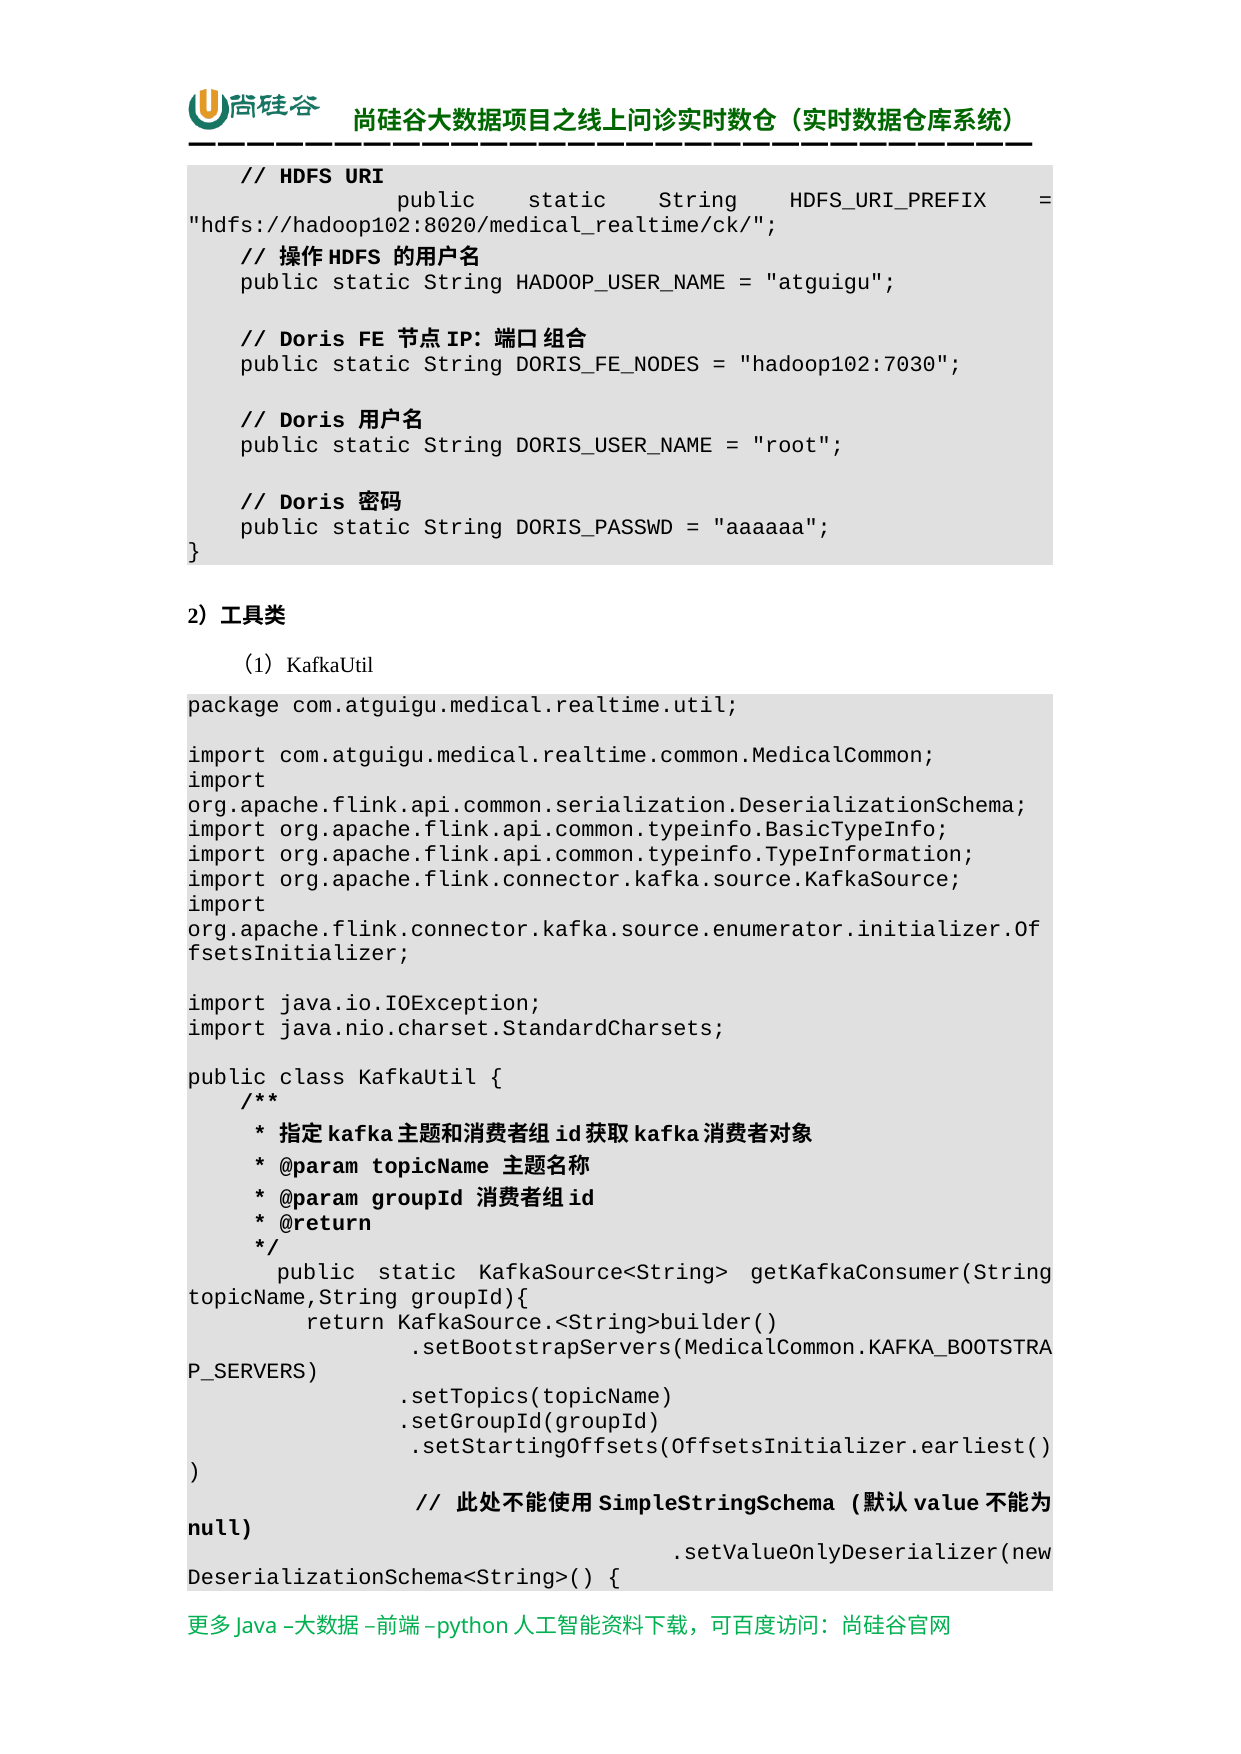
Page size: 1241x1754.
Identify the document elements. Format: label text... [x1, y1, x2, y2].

text public static String DORIS_FE_NODES = "hadoop102:7030"; [187, 353, 1053, 377]
text * @param groupId 消费者组id [187, 1180, 1053, 1212]
text .setValueOnlyDeserializer(new DeserializationSchema<String>() { [187, 1541, 1053, 1591]
text // Doris FE 节点 IP：端口 组合 [187, 321, 1053, 353]
text .setTopics(topicName) [187, 1386, 1053, 1410]
text } [187, 541, 1053, 565]
text import com.atguigu.medical.realtime.common.MedicalCommon; [187, 744, 1053, 769]
text /** [187, 1091, 1053, 1116]
text import org.apache.flink.api.common.typeinfo.BasicTypeInfo; [187, 818, 1053, 843]
text // Doris 用户名 [187, 402, 1053, 434]
text public static String DORIS_USER_NAME = "root"; [187, 434, 1053, 459]
text .setStartingOffsets(OffsetsInitializer.earliest()) [187, 1435, 1053, 1485]
text // HDFS URI [187, 165, 1053, 189]
text public static String DORIS_PASSWD = "aaaaaa"; [187, 516, 1053, 541]
text import org.apache.flink.connector.kafka.source.enumerator.initializer.OffsetsInitializer; [187, 893, 1053, 967]
text .setBootstrapServers(MedicalCommon.KAFKA_BOOTSTRAP_SERVERS) [187, 1336, 1053, 1386]
text import org.apache.flink.connector.kafka.source.KafkaSource; [187, 868, 1053, 893]
text // 操作 HDFS 的用户名 [187, 239, 1053, 271]
text */ [187, 1237, 1053, 1262]
text （1）KafkaUtil [187, 646, 1053, 679]
text * @return [187, 1212, 1053, 1237]
text import org.apache.flink.api.common.serialization.DeserializationSchema; [187, 769, 1053, 818]
text return KafkaSource.<String>builder() [187, 1311, 1053, 1336]
text import java.nio.charset.StandardCharsets; [187, 1017, 1053, 1042]
text * @param topicName 主题名称 [187, 1148, 1053, 1180]
text import java.io.IOException; [187, 992, 1053, 1017]
text 2）工具类 [187, 598, 1053, 630]
text public class KafkaUtil { [187, 1066, 1053, 1091]
text .setGroupId(groupId) [187, 1410, 1053, 1435]
text public static KafkaSource<String> getKafkaConsumer(String topicName,String groupId){ [187, 1262, 1053, 1311]
text * 指定kafka主题和消费者组id获取kafka消费者对象 [187, 1116, 1053, 1148]
text // Doris 密码 [187, 484, 1053, 516]
text public static String HADOOP_USER_NAME = "atguigu"; [187, 271, 1053, 296]
text import org.apache.flink.api.common.typeinfo.TypeInformation; [187, 843, 1053, 868]
text package com.atguigu.medical.realtime.util; [187, 694, 1053, 719]
text public static String HDFS_URI_PREFIX = "hdfs://hadoop102:8020/medical_realtime/ck/"; [187, 189, 1053, 239]
text // 此处不能使用SimpleStringSchema (默认value不能为null) [187, 1485, 1053, 1541]
